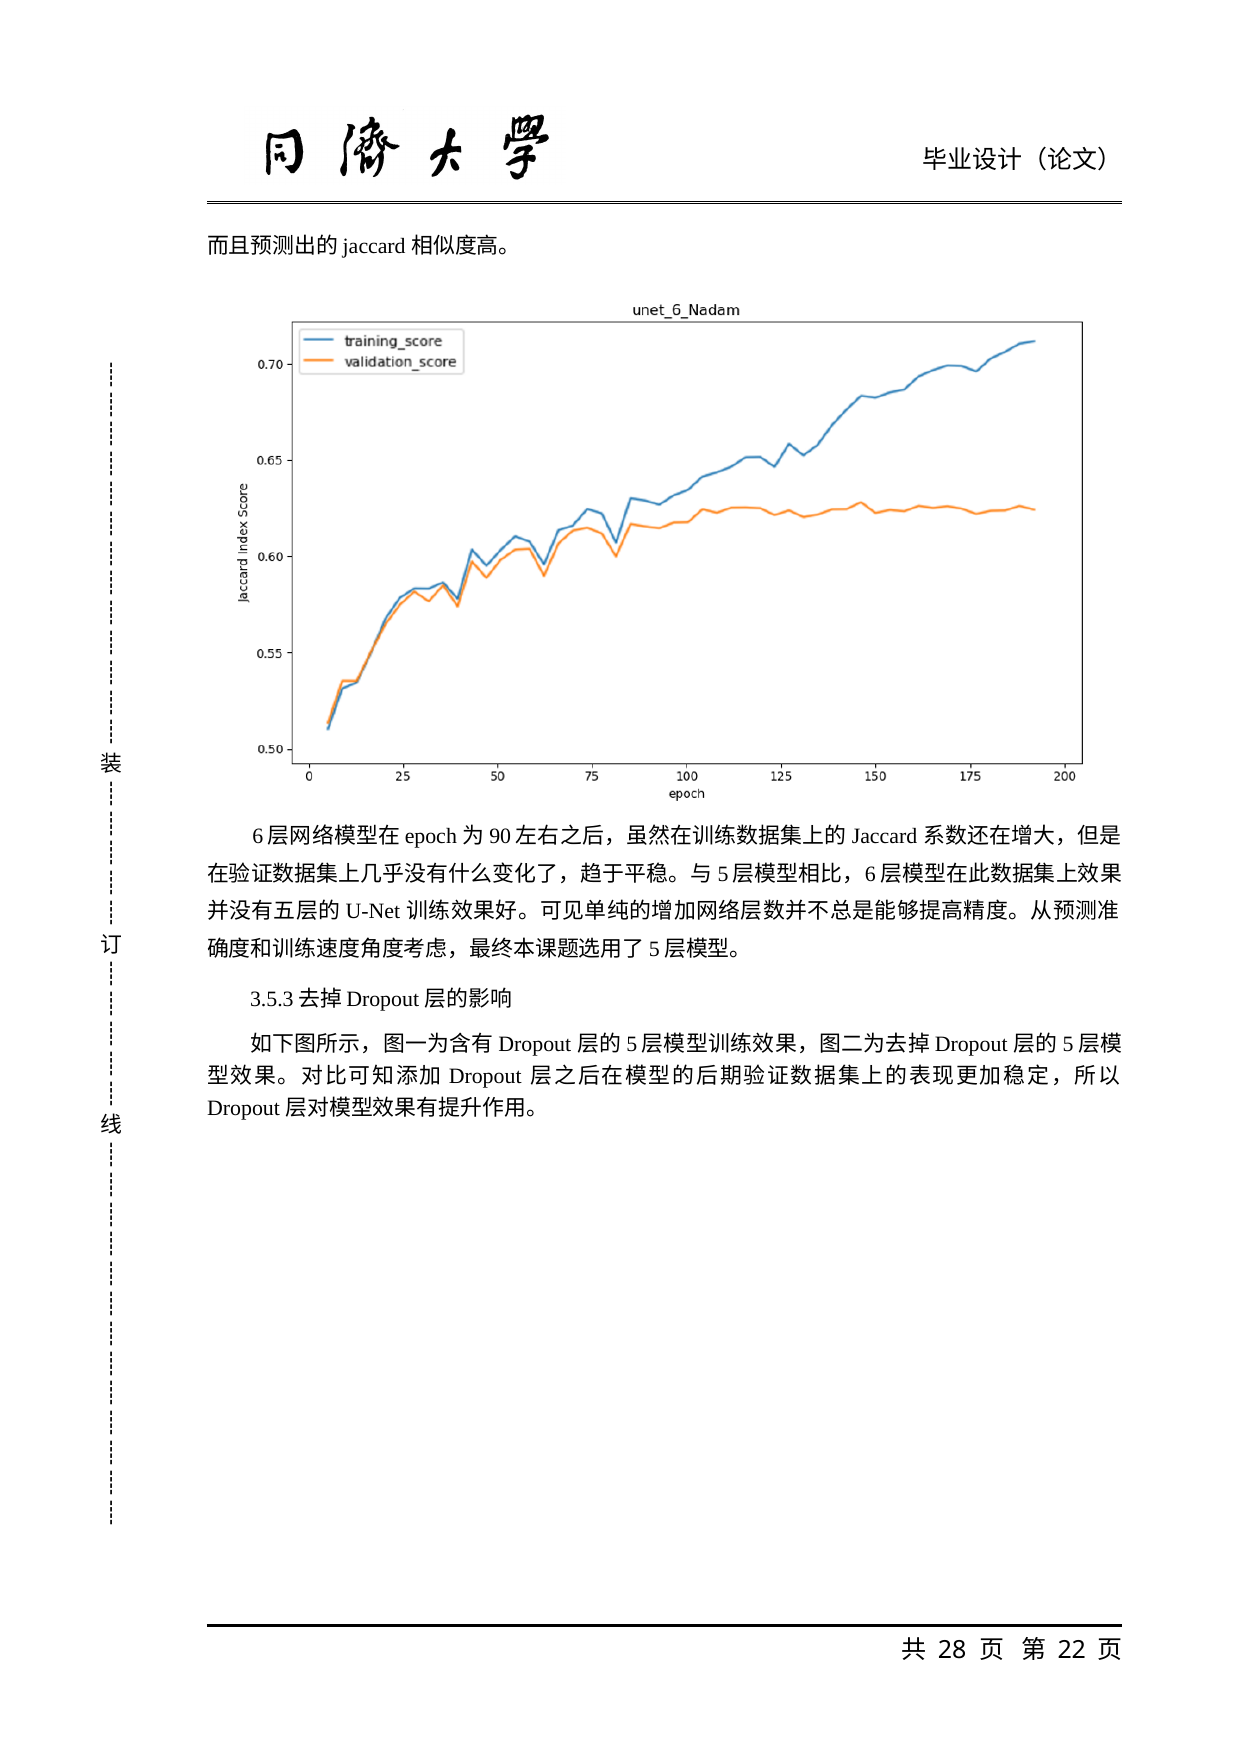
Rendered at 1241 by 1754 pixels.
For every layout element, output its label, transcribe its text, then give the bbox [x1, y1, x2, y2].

picture [230, 284, 1099, 814]
subtitle 3.5.3去掉Dropout 层的影响 [207, 976, 1122, 1014]
text 6层网络模型在epoch 为90左右之后，虽然在训练数据集上的Jaccard 系数还在增大，但是在验证数据集上几乎没有什么变化了，趋于平稳。与5层模型相比，6层模型在此数据集上效果并没有五层的U-Net 训练效果好。可见单纯的增加网络层数并不总是能够提高精度。从预测准确度和训练速度角度考虑，最终本课题选用了5层模型。 [207, 814, 1122, 964]
picture [244, 106, 567, 185]
text 如下图所示，图一为含有Dropout 层的5层模型训练效果，图二为去掉Dropout 层的5层模型效果。对比可知添加Dropout 层之后在模型的后期验证数据集上的表现更加稳定，所以Dropout 层对模型效果有提升作用。 [207, 1026, 1122, 1121]
text 由上图可知，在采集到的城市卫星图像数据集上的表现来看，Nadam 优化器的收敛速度快而且预测出的jaccard 相似度高。 [207, 228, 1122, 259]
